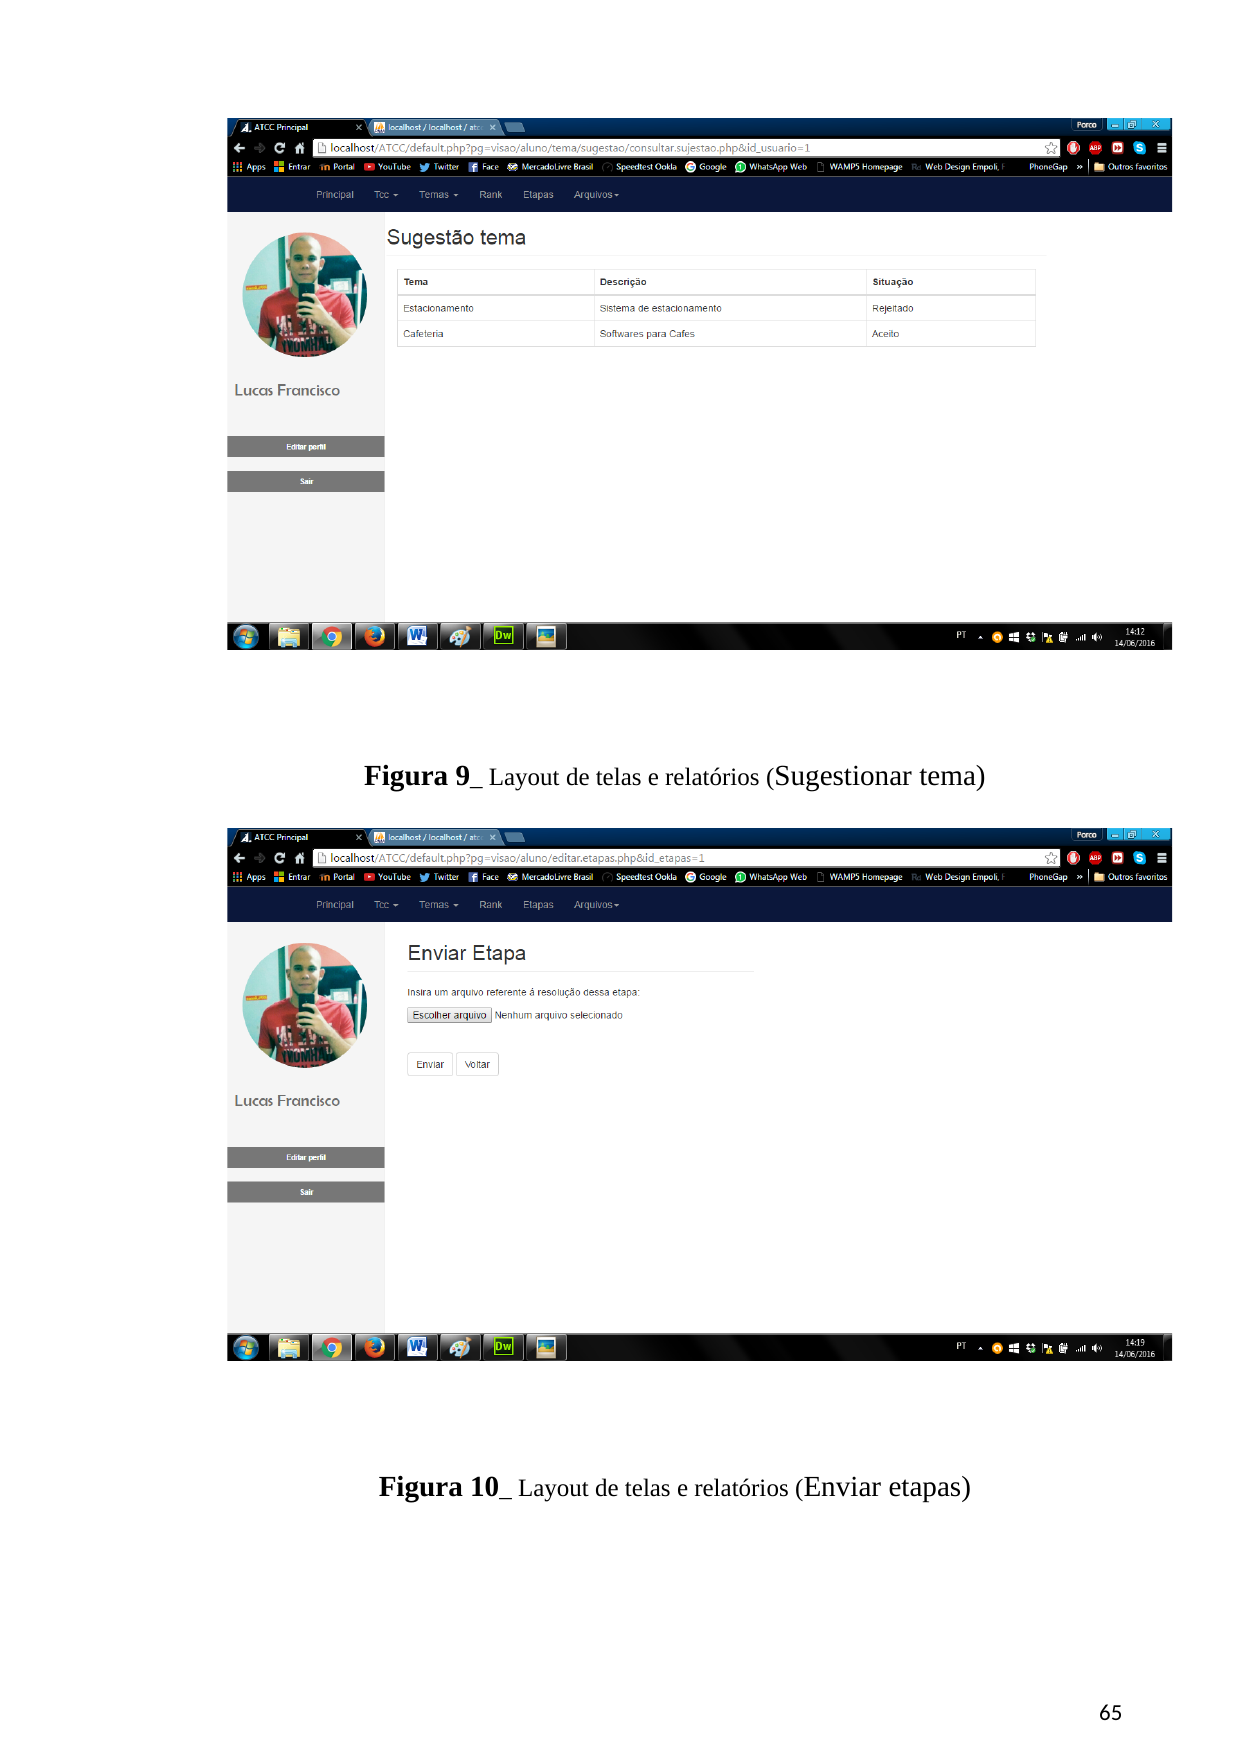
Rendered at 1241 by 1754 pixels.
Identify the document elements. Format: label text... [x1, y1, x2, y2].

picture [227, 828, 1173, 1361]
text Figura 9_ Layout de telas e relatórios (Sugestionar tema) [227, 758, 1122, 791]
text Figura 10_ Layout de telas e relatórios (Enviar etapas) [227, 1469, 1122, 1502]
picture [227, 118, 1173, 650]
